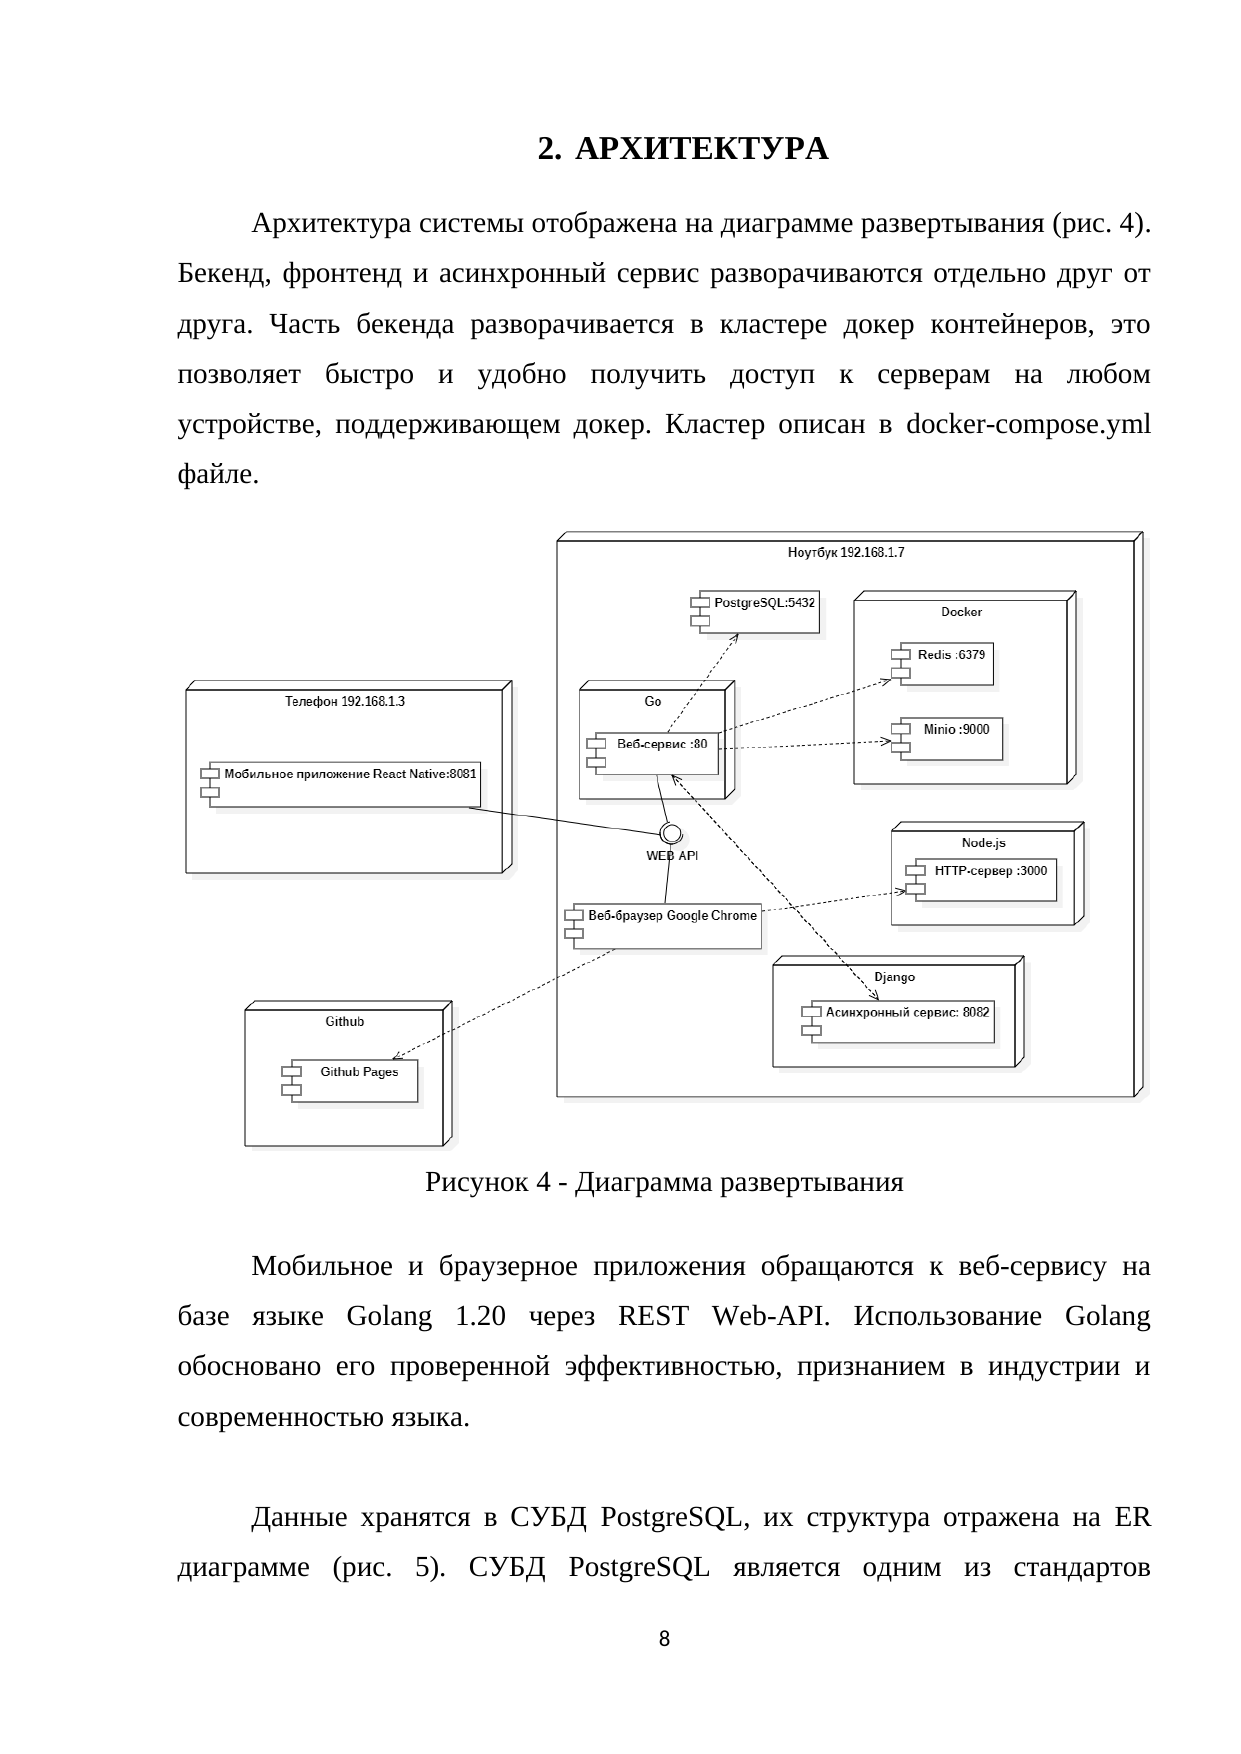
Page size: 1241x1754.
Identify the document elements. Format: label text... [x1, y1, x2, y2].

subtitle АРХИТЕКТУРА [215, 128, 1152, 167]
text Рисунок 4 - Диаграмма развертывания [177, 1164, 1152, 1198]
text Архитектура системы отображена на диаграмме развертывания (рис. 4). Бекенд, фронтенд и асинхронный сервис разворачиваются отдельно друг от друга. Часть бекенда разворачивается в кластере докер контейнеров, это позволяет быстро и удобно получить доступ к серверам на любом устройстве, поддерживающем докер. Кластер описан в docker-compose.yml файле. [177, 205, 1152, 490]
text Мобильное и браузерное приложения обращаются к веб-сервису на базе языке Golang 1.20 через REST Web-API. Использование Golang обосновано его проверенной эффективностью, признанием в индустрии и современностью языка. [177, 1248, 1152, 1432]
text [177, 1499, 1152, 1583]
picture [177, 507, 1152, 1151]
